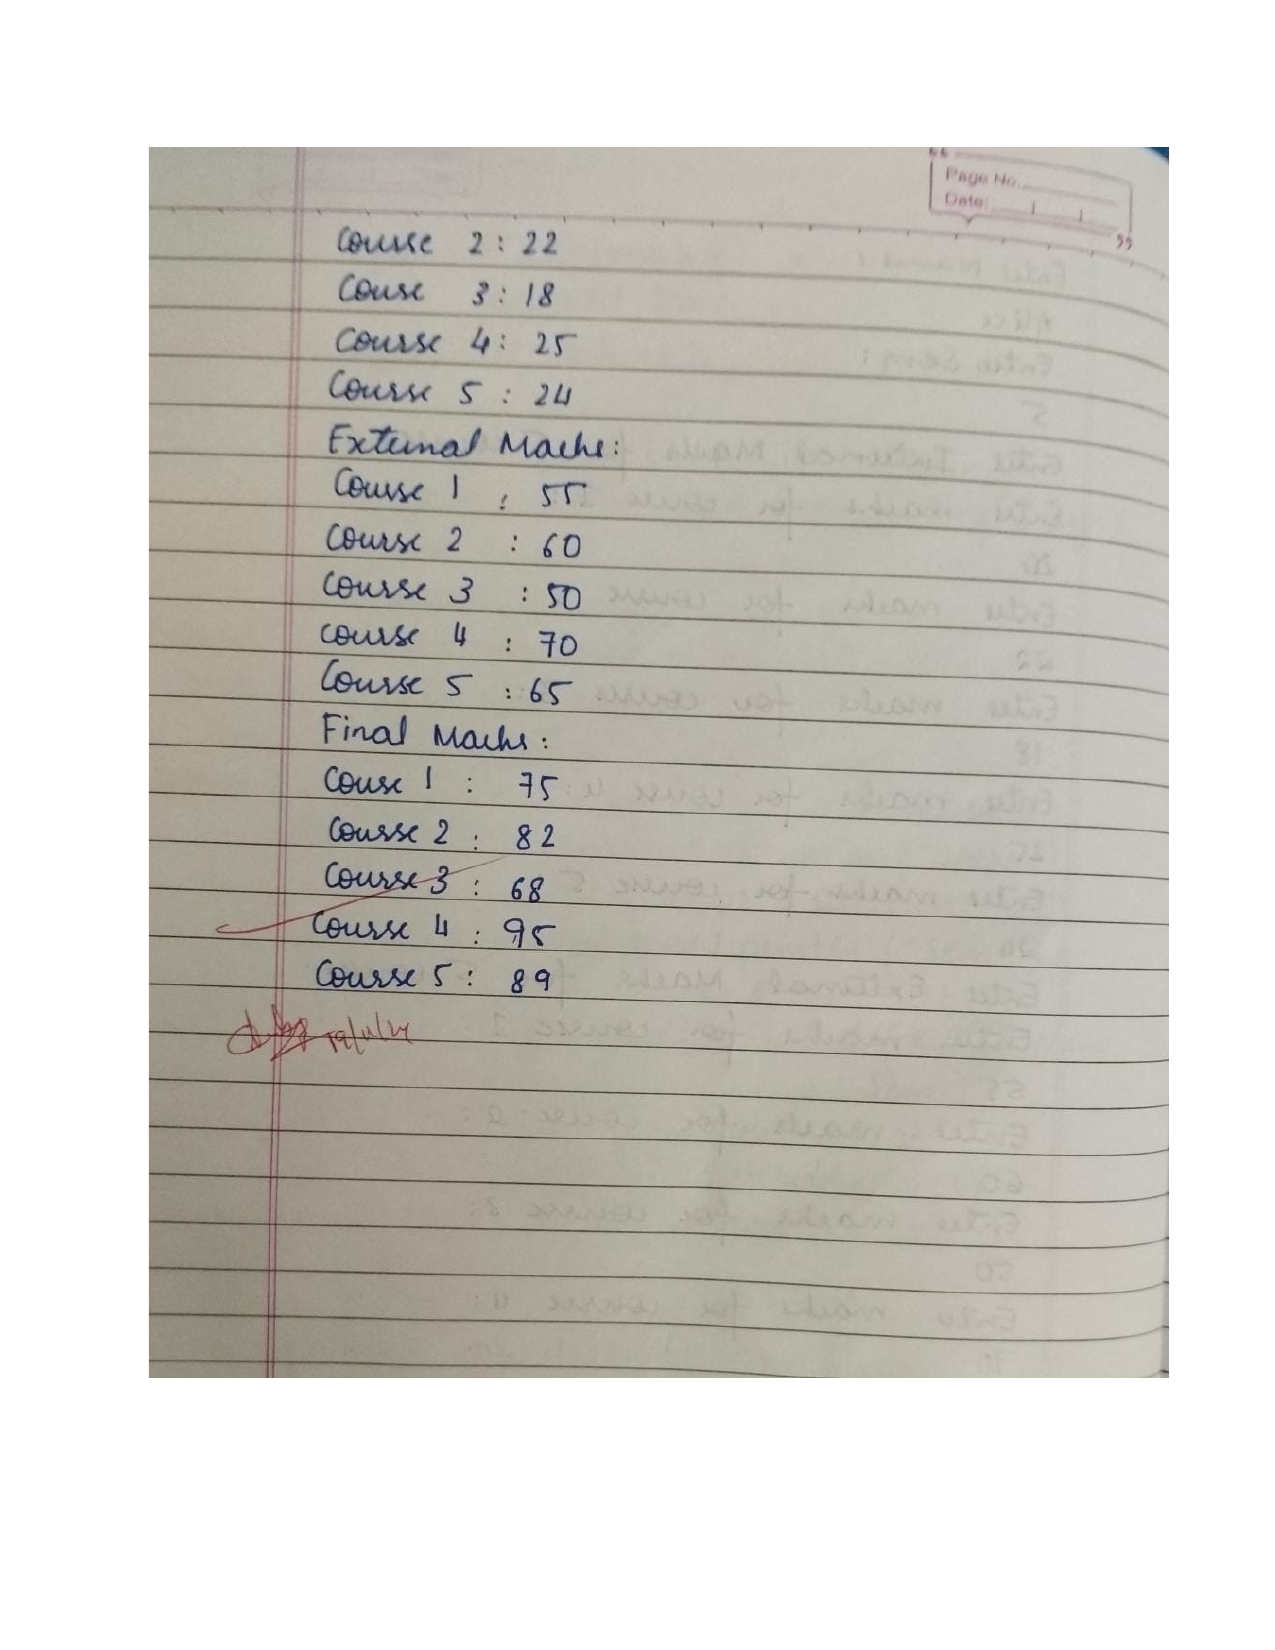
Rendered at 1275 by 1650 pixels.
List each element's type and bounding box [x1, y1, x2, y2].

picture [148, 147, 1169, 1378]
